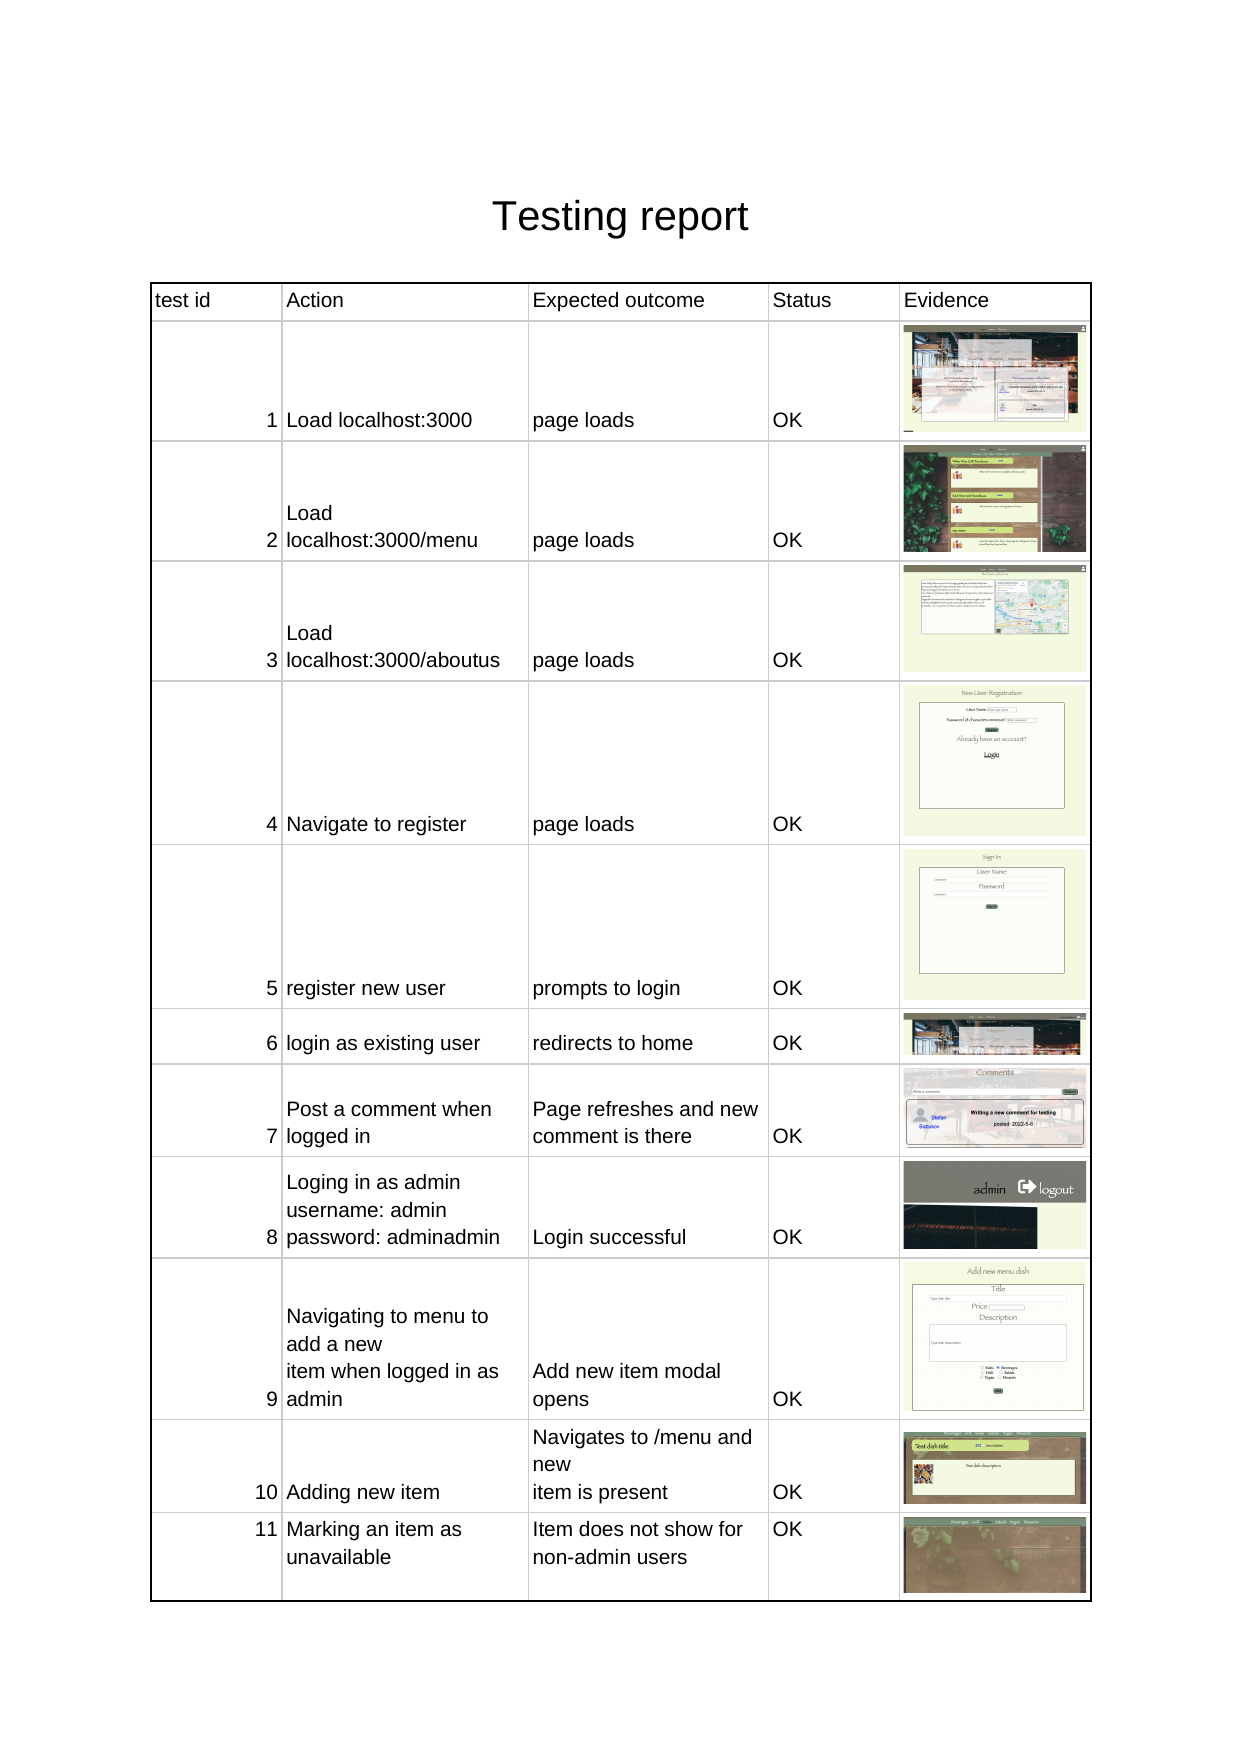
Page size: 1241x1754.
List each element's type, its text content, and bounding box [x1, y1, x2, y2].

picture [903, 445, 1087, 552]
table_cell page loads [529, 322, 768, 440]
table_cell [900, 562, 1090, 680]
table_cell Page refreshes and new comment is there [529, 1065, 768, 1156]
table_cell OK [769, 562, 899, 680]
table_cell [900, 322, 1090, 440]
table_cell OK [769, 442, 899, 560]
table_cell 1 [152, 322, 281, 440]
table_cell page loads [529, 562, 768, 680]
table_cell [900, 845, 1090, 1007]
table_cell Navigates to /menu and new item is present [529, 1420, 768, 1511]
table_cell Load localhost:3000/menu [283, 442, 528, 560]
table_header Evidence [900, 284, 1090, 320]
table_cell OK [769, 845, 899, 1007]
table_cell 8 [152, 1157, 281, 1257]
table_cell Add new item modal opens [529, 1259, 768, 1419]
table_cell OK [769, 1513, 899, 1600]
table_cell OK [769, 1420, 899, 1511]
picture [903, 1161, 1087, 1249]
table_cell OK [769, 682, 899, 844]
picture [903, 685, 1087, 836]
picture [903, 1517, 1087, 1593]
picture [903, 1013, 1087, 1055]
table_cell Load localhost:3000 [283, 322, 528, 440]
table_cell login as existing user [283, 1009, 528, 1063]
table_cell 6 [152, 1009, 281, 1063]
table_cell redirects to home [529, 1009, 768, 1063]
table_cell 10 [152, 1420, 281, 1511]
table_cell Navigate to register [283, 682, 528, 844]
table_cell page loads [529, 442, 768, 560]
table_cell OK [769, 1065, 899, 1156]
table_cell register new user [283, 845, 528, 1007]
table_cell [283, 1513, 528, 1600]
subtitle Testing report [150, 192, 1090, 239]
table_header Status [769, 284, 899, 320]
table_cell [900, 682, 1090, 844]
picture [903, 849, 1087, 1000]
table_cell OK [769, 1009, 899, 1063]
table_cell page loads [529, 682, 768, 844]
picture [903, 325, 1087, 432]
table_cell OK [769, 322, 899, 440]
table_cell [900, 1065, 1090, 1156]
table_cell Login successful [529, 1157, 768, 1257]
table_cell 7 [152, 1065, 281, 1156]
table_cell 3 [152, 562, 281, 680]
table_header Action [283, 284, 528, 320]
table_cell Loging in as admin username: admin password: adminadmin [283, 1157, 528, 1257]
picture [903, 565, 1087, 672]
picture [903, 1432, 1087, 1504]
picture [903, 1262, 1087, 1411]
table_cell Load localhost:3000/aboutus [283, 562, 528, 680]
table_cell [900, 1009, 1090, 1063]
table_cell Navigating to menu to add a new item when logged in as admin [283, 1259, 528, 1419]
table_cell [900, 1259, 1090, 1419]
table_cell prompts to login [529, 845, 768, 1007]
table_cell Adding new item [283, 1420, 528, 1511]
table_header Expected outcome [529, 284, 768, 320]
table_cell [900, 1157, 1090, 1257]
table_cell [900, 1420, 1090, 1511]
table_cell [900, 442, 1090, 560]
table_header test id [152, 284, 281, 320]
table_cell 11 [152, 1513, 281, 1600]
table_cell OK [769, 1157, 899, 1257]
table_cell 4 [152, 682, 281, 844]
table_cell [900, 1513, 1090, 1600]
picture [903, 1068, 1087, 1148]
table_cell 9 [152, 1259, 281, 1419]
table_cell OK [769, 1259, 899, 1419]
table_cell Post a comment when logged in [283, 1065, 528, 1156]
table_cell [529, 1513, 768, 1600]
table_cell 5 [152, 845, 281, 1007]
table_cell 2 [152, 442, 281, 560]
